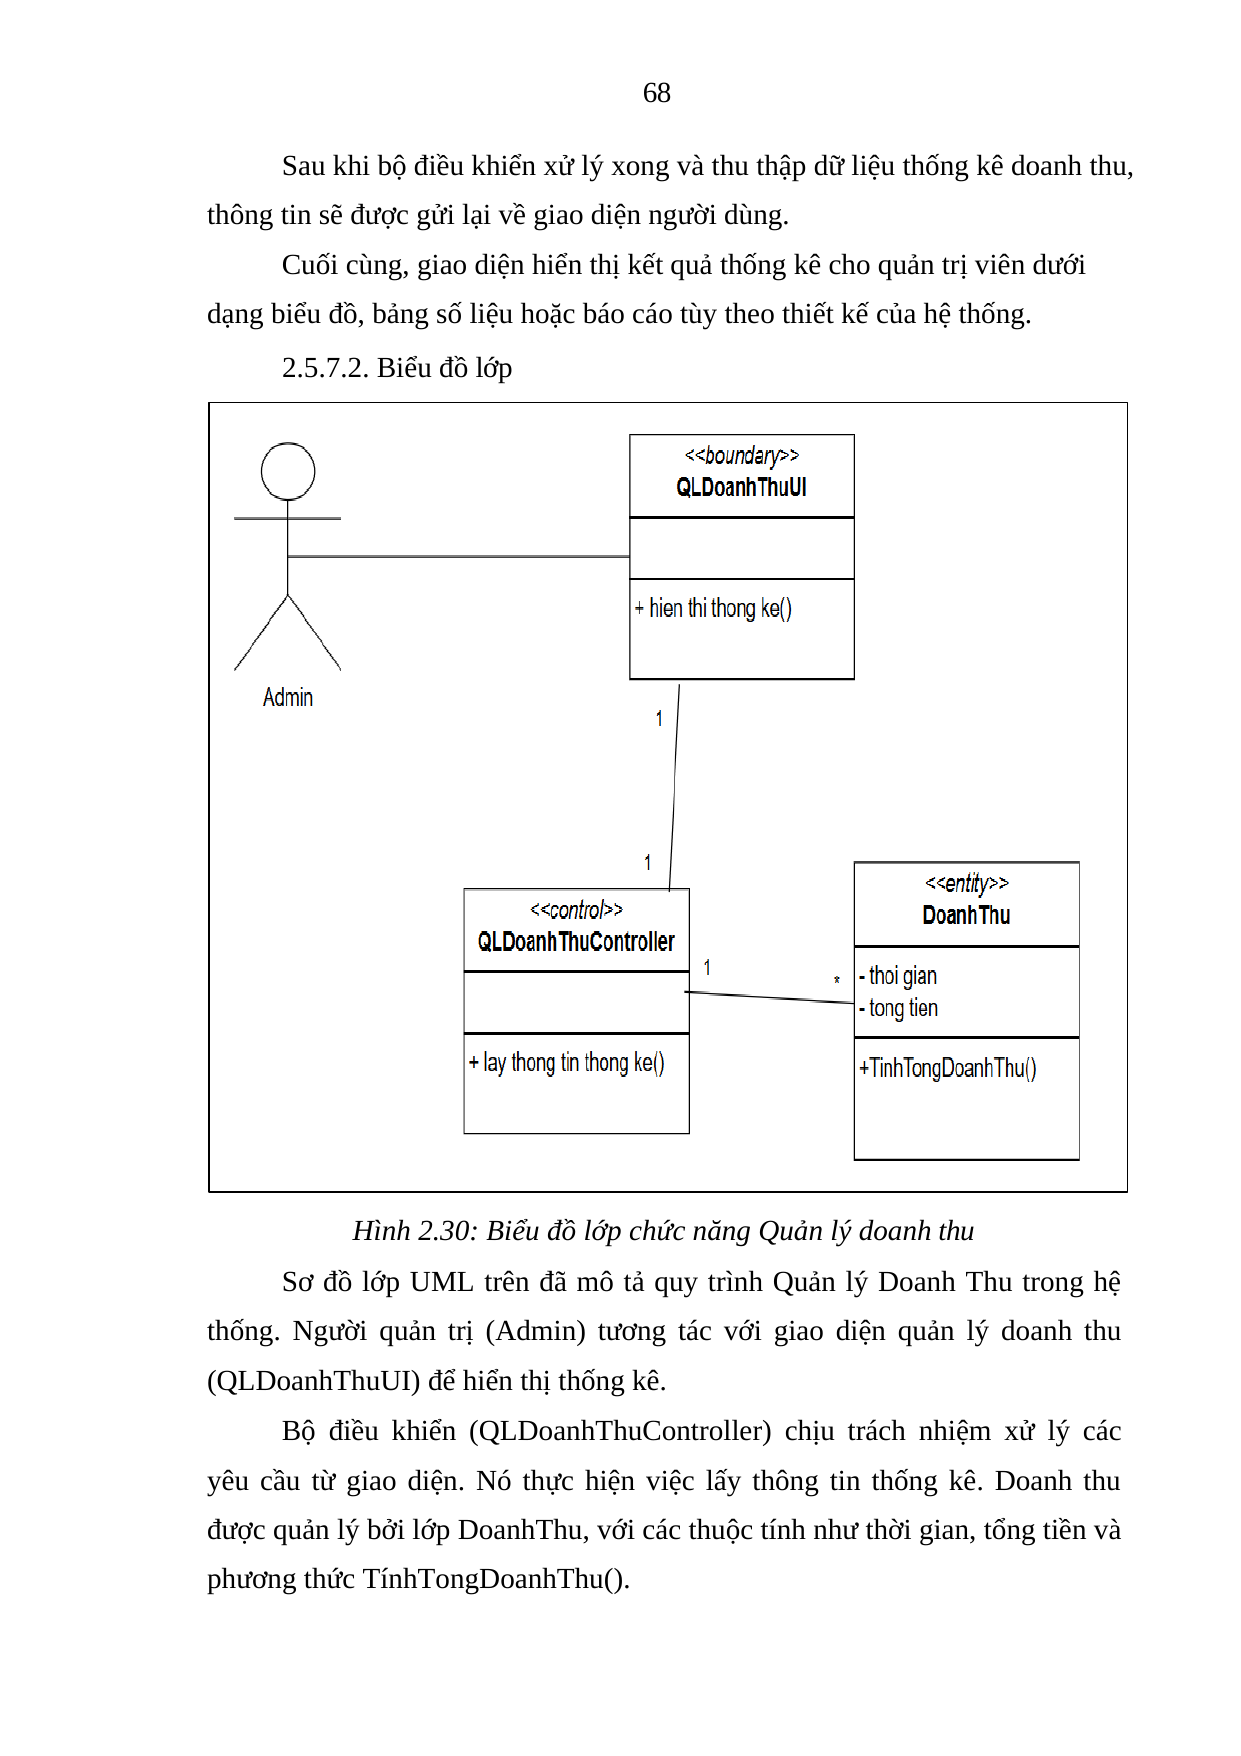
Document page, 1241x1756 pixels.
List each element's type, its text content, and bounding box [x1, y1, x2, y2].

list Biểu đồ lớp [282, 350, 1137, 384]
text Sơ đồ lớp UML trên đã mô tả quy trình Quản lý Doanh Thu trong hệ thống. Người quản trị (Admin) tương tác với giao diện quản lý doanh thu (QLDoanhThuUI) để hiển thị thống kê. [207, 1264, 1123, 1396]
text Bộ điều khiển (QLDoanhThuController) chịu trách nhiệm xử lý các yêu cầu từ giao diện. Nó thực hiện việc lấy thông tin thống kê. Doanh thu được quản lý bởi lớp DoanhThu, với các thuộc tính như thời gian, tổng tiền và phương thức TínhTongDoanhThu(). [207, 1413, 1122, 1595]
text Cuối cùng, giao diện hiển thị kết quả thống kê cho quản trị viên dưới dạng biểu đồ, bảng số liệu hoặc báo cáo tùy theo thiết kế của hệ thống. [207, 247, 1129, 330]
text Sau khi bộ điều khiển xử lý xong và thu thập dữ liệu thống kê doanh thu, thông tin sẽ được gửi lại về giao diện người dùng. [207, 148, 1137, 231]
picture [234, 434, 1080, 1161]
